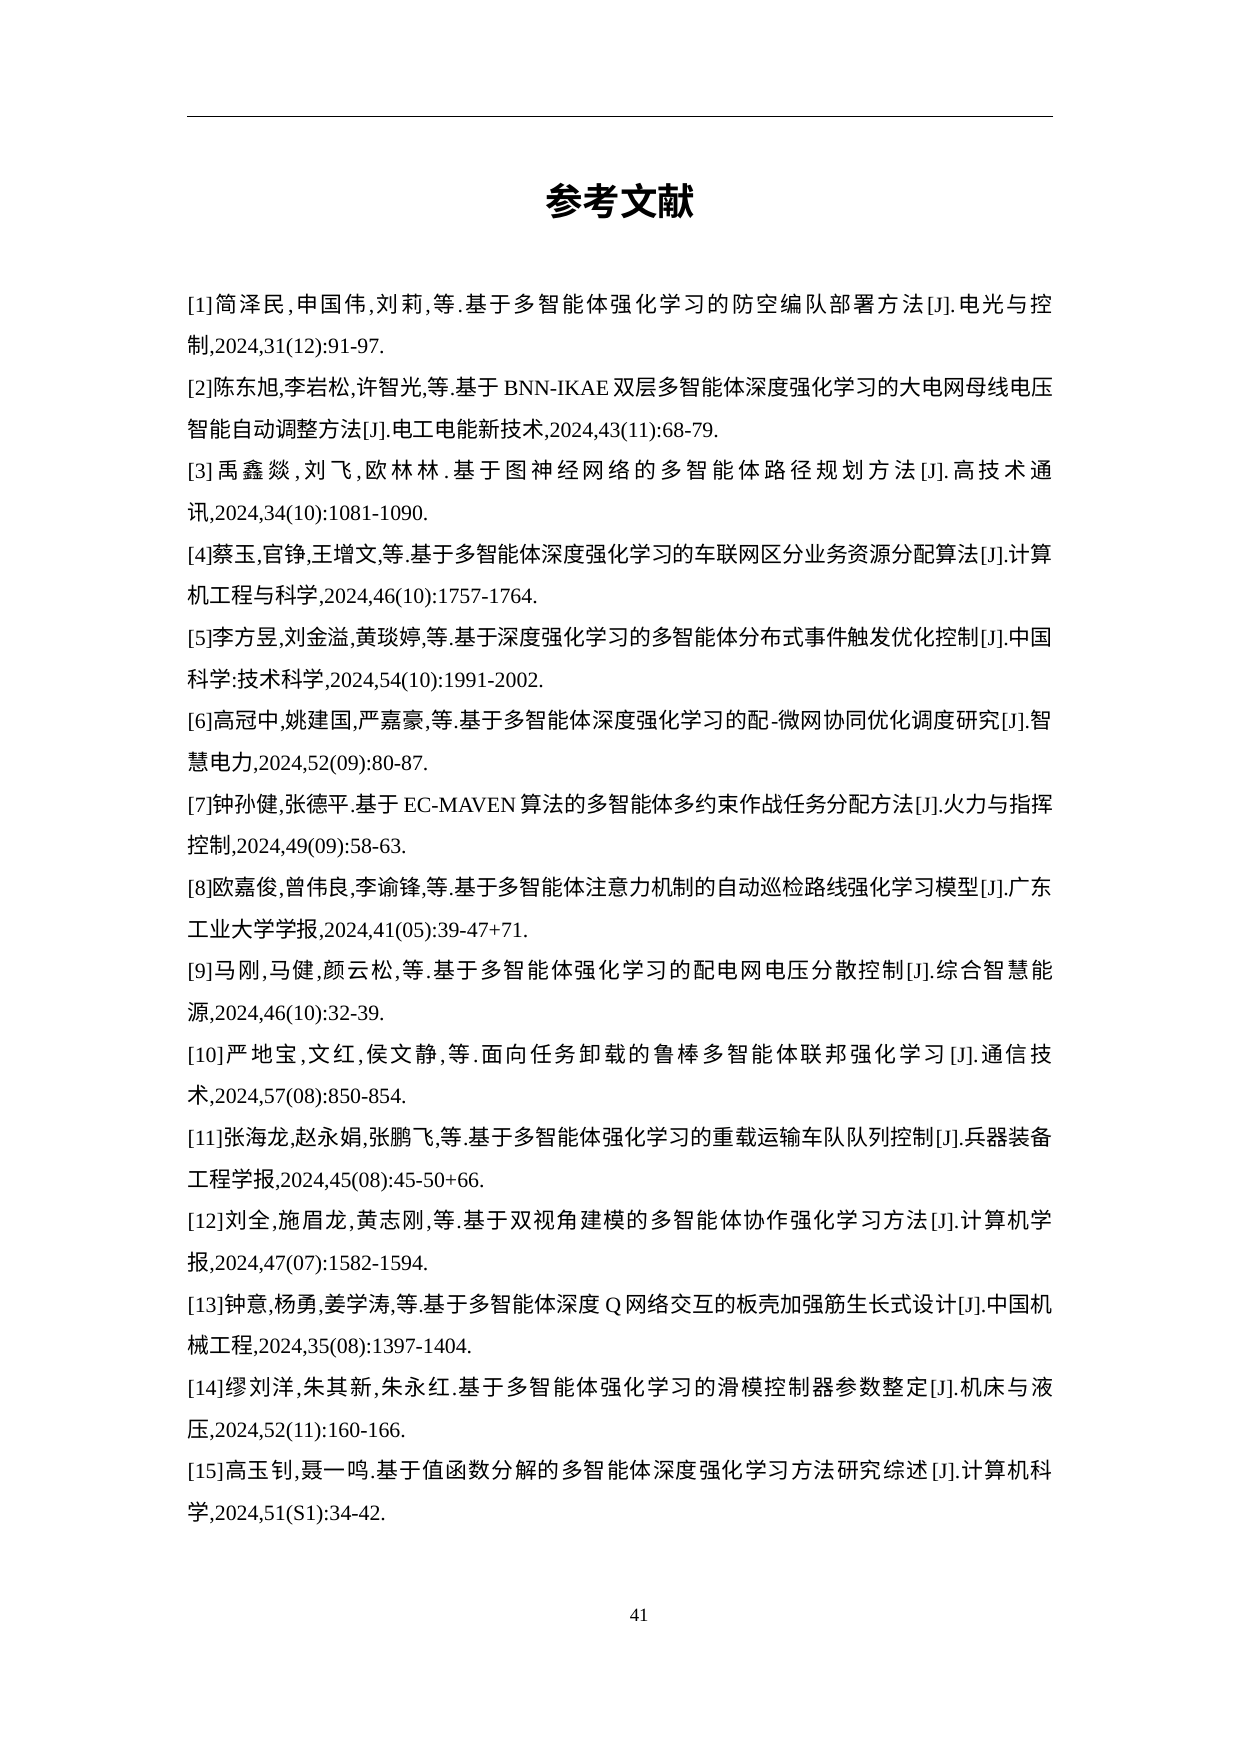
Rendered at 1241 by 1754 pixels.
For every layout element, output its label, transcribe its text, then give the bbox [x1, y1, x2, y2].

text [8]欧嘉俊,曾伟良,李谕锋,等.基于多智能体注意力机制的自动巡检路线强化学习模型[J].广东工业大学学报,2024,41(05):39-47+71. [187, 860, 1053, 943]
text [6]高冠中,姚建国,严嘉豪,等.基于多智能体深度强化学习的配-微网协同优化调度研究[J].智慧电力,2024,52(09):80-87. [187, 693, 1053, 777]
text [15]高玉钊,聂一鸣.基于值函数分解的多智能体深度强化学习方法研究综述[J].计算机科学,2024,51(S1):34-42. [187, 1443, 1053, 1527]
text [5]李方昱,刘金溢,黄琰婷,等.基于深度强化学习的多智能体分布式事件触发优化控制[J].中国科学:技术科学,2024,54(10):1991-2002. [187, 610, 1053, 693]
text [13]钟意,杨勇,姜学涛,等.基于多智能体深度Q网络交互的板壳加强筋生长式设计[J].中国机械工程,2024,35(08):1397-1404. [187, 1277, 1053, 1360]
text [4]蔡玉,官铮,王增文,等.基于多智能体深度强化学习的车联网区分业务资源分配算法[J].计算机工程与科学,2024,46(10):1757-1764. [187, 527, 1053, 610]
text [1]简泽民,申国伟,刘莉,等.基于多智能体强化学习的防空编队部署方法[J].电光与控制,2024,31(12):91-97. [187, 277, 1053, 360]
text [10]严地宝,文红,侯文静,等.面向任务卸载的鲁棒多智能体联邦强化学习[J].通信技术,2024,57(08):850-854. [187, 1027, 1053, 1110]
text [11]张海龙,赵永娟,张鹏飞,等.基于多智能体强化学习的重载运输车队队列控制[J].兵器装备工程学报,2024,45(08):45-50+66. [187, 1110, 1053, 1193]
text [14]缪刘洋,朱其新,朱永红.基于多智能体强化学习的滑模控制器参数整定[J].机床与液压,2024,52(11):160-166. [187, 1360, 1053, 1443]
text [9]马刚,马健,颜云松,等.基于多智能体强化学习的配电网电压分散控制[J].综合智慧能源,2024,46(10):32-39. [187, 943, 1053, 1027]
title 参考文献 [187, 175, 1053, 226]
text [2]陈东旭,李岩松,许智光,等.基于BNN-IKAE双层多智能体深度强化学习的大电网母线电压智能自动调整方法[J].电工电能新技术,2024,43(11):68-79. [187, 360, 1053, 443]
text [3]禹鑫燚,刘飞,欧林林.基于图神经网络的多智能体路径规划方法[J].高技术通讯,2024,34(10):1081-1090. [187, 443, 1053, 527]
text [12]刘全,施眉龙,黄志刚,等.基于双视角建模的多智能体协作强化学习方法[J].计算机学报,2024,47(07):1582-1594. [187, 1193, 1053, 1277]
text [7]钟孙健,张德平.基于EC-MAVEN算法的多智能体多约束作战任务分配方法[J].火力与指挥控制,2024,49(09):58-63. [187, 777, 1053, 860]
